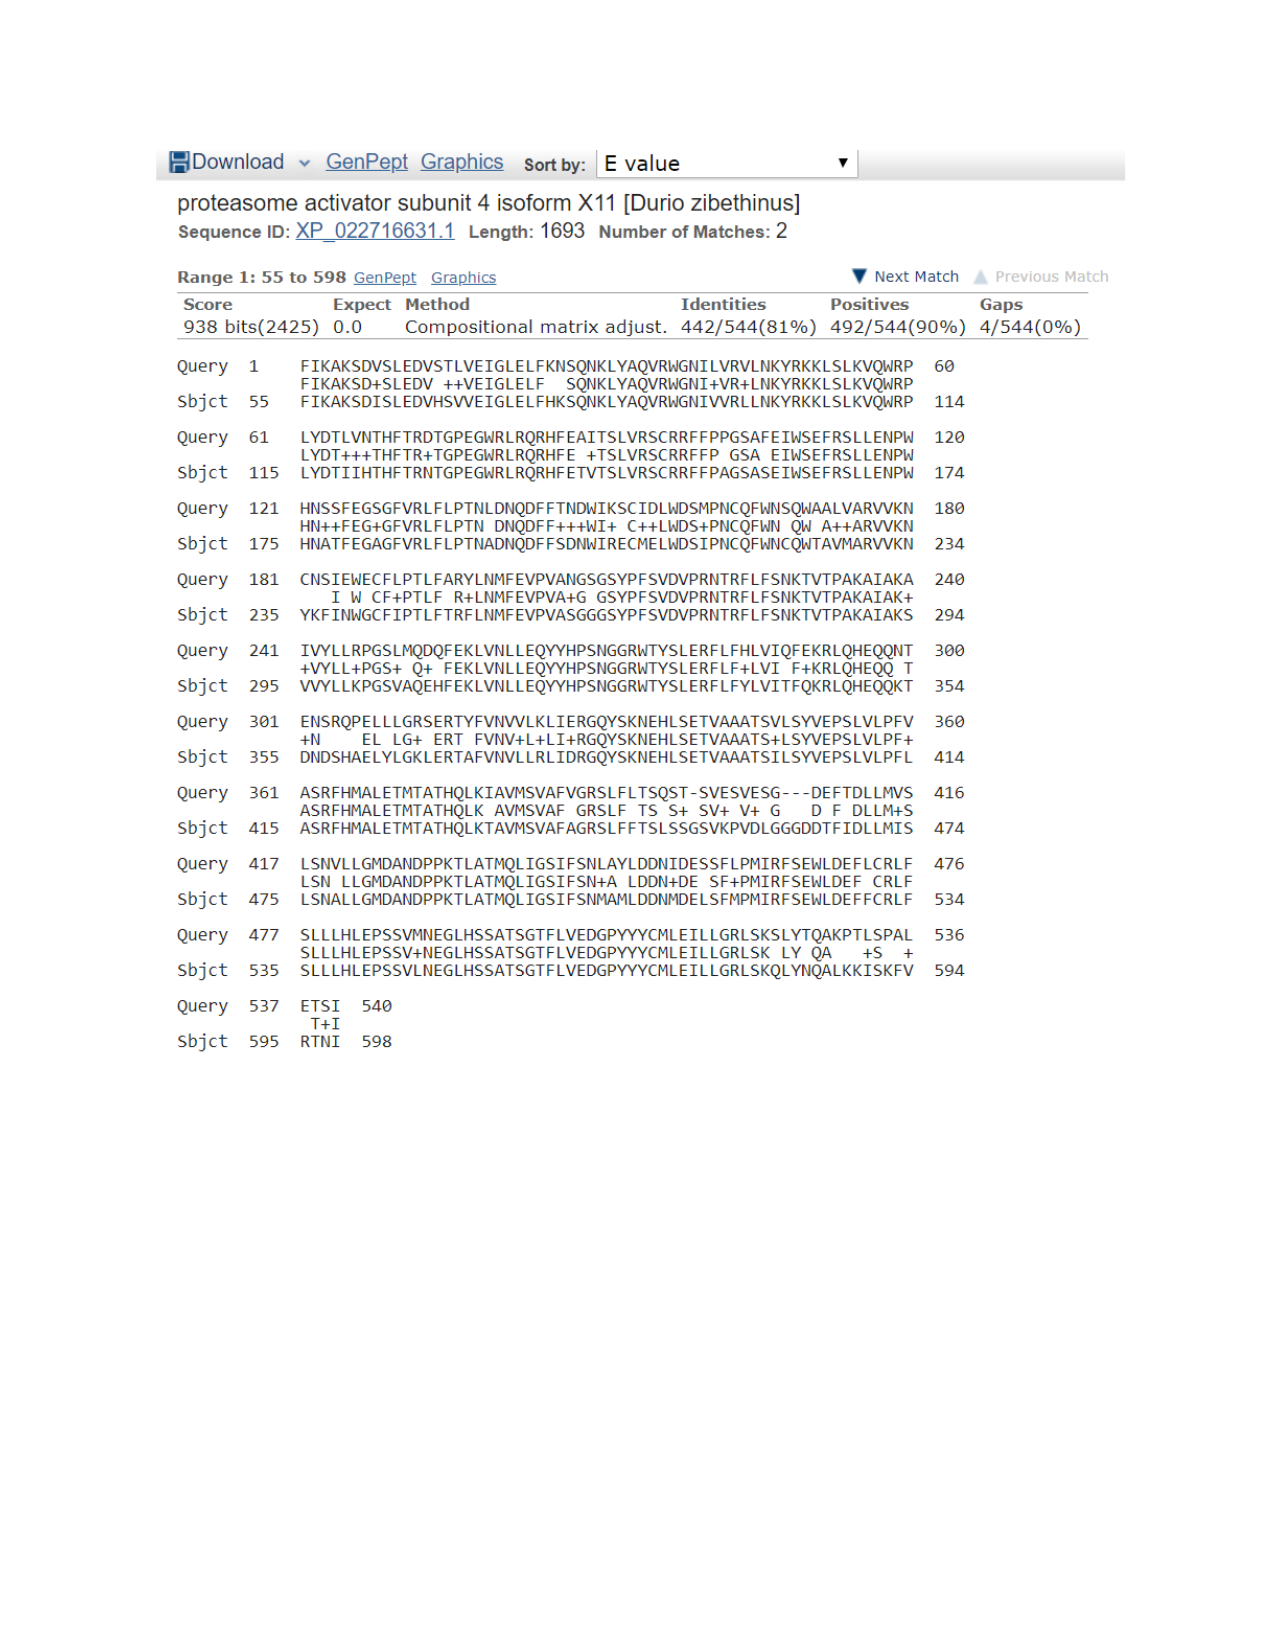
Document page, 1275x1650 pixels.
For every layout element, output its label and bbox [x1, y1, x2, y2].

picture [150, 150, 1125, 1067]
